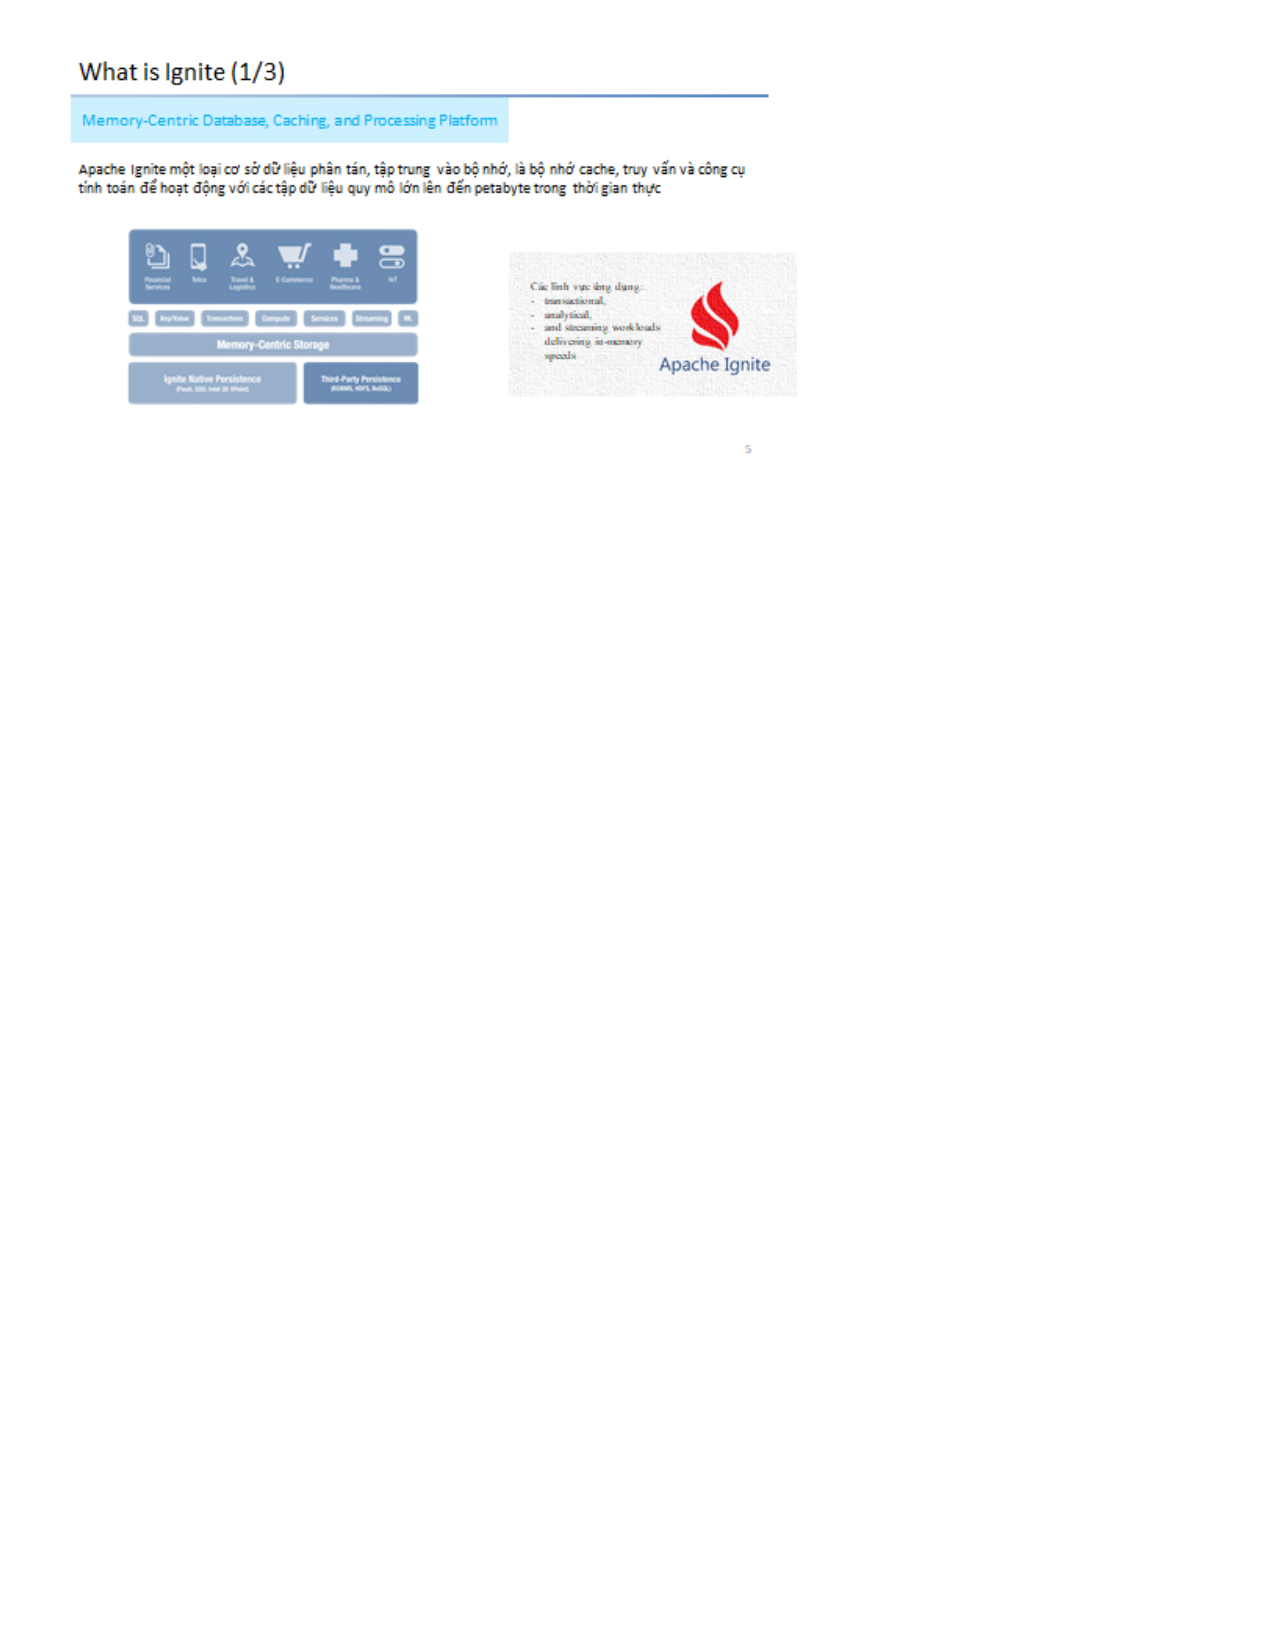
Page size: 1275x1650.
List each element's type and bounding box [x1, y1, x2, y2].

picture [46, 46, 797, 469]
